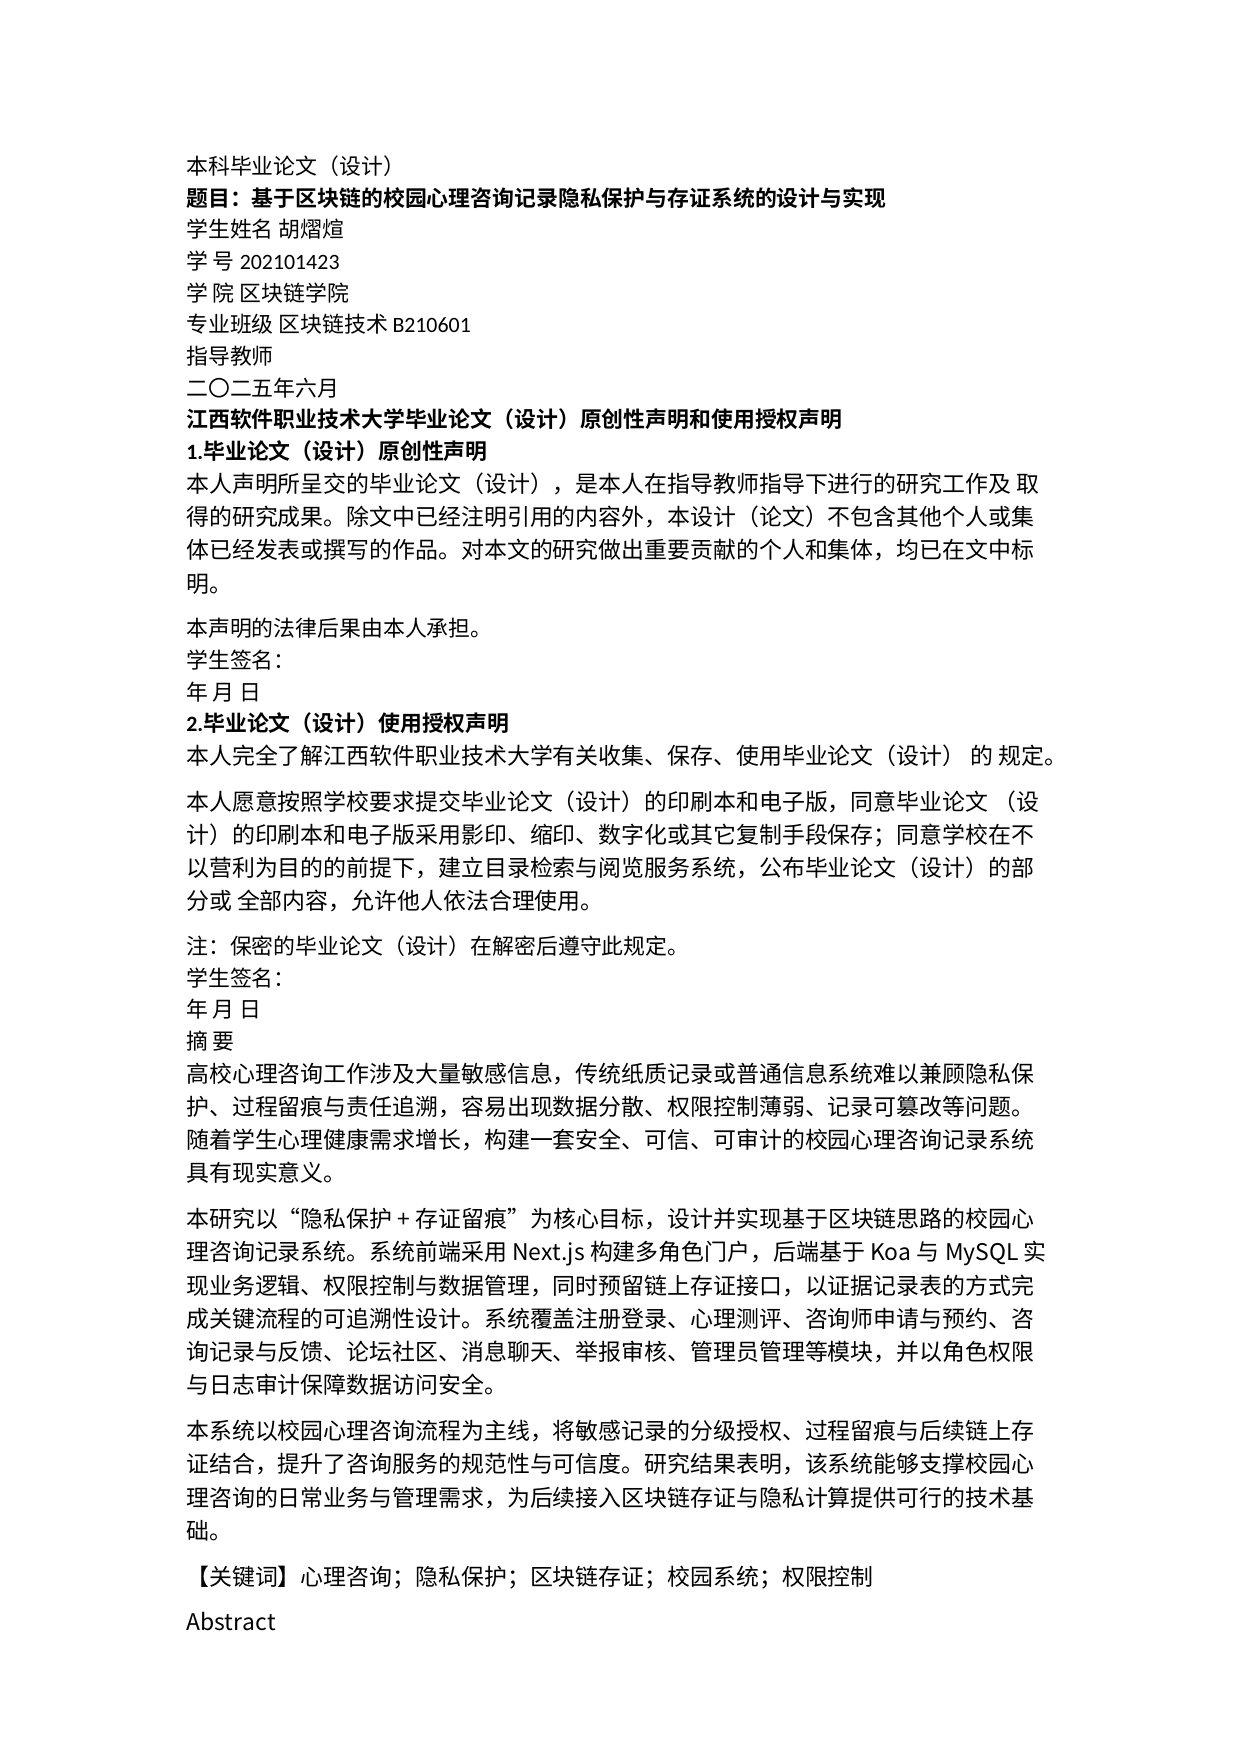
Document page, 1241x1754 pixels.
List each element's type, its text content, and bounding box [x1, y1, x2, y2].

text 本人完全了解江西软件职业技术大学有关收集、保存、使用毕业论文（设计） 的 规定。 [186, 738, 1054, 771]
text 本研究以“隐私保护 + 存证留痕”为核心目标，设计并实现基于区块链思路的校园心理咨询记录系统。系统前端采用 Next.js 构建多角色门户，后端基于 Koa 与 MySQL 实现业务逻辑、权限控制与数据管理，同时预留链上存证接口，以证据记录表的方式完成关键流程的可追溯性设计。系统覆盖注册登录、心理测评、咨询师申请与预约、咨询记录与反馈、论坛社区、消息聊天、举报审核、管理员管理等模块，并以角色权限与日志审计保障数据访问安全。 [186, 1201, 1054, 1400]
text 本人声明所呈交的毕业论文（设计），是本人在指导教师指导下进行的研究工作及 取得的研究成果。除文中已经注明引用的内容外，本设计（论文）不包含其他个人或集 体已经发表或撰写的作品。对本文的研究做出重要贡献的个人和集体，均已在文中标明。 [186, 466, 1054, 599]
text Abstract [186, 1604, 1054, 1637]
text 本系统以校园心理咨询流程为主线，将敏感记录的分级授权、过程留痕与后续链上存证结合，提升了咨询服务的规范性与可信度。研究结果表明，该系统能够支撑校园心理咨询的日常业务与管理需求，为后续接入区块链存证与隐私计算提供可行的技术基础。 [186, 1413, 1054, 1546]
text 高校心理咨询工作涉及大量敏感信息，传统纸质记录或普通信息系统难以兼顾隐私保护、过程留痕与责任追溯，容易出现数据分散、权限控制薄弱、记录可篡改等问题。随着学生心理健康需求增长，构建一套安全、可信、可审计的校园心理咨询记录系统具有现实意义。 [186, 1056, 1054, 1188]
text 本人愿意按照学校要求提交毕业论文（设计）的印刷本和电子版，同意毕业论文 （设计）的印刷本和电子版采用影印、缩印、数字化或其它复制手段保存；同意学校在不 以营利为目的的前提下，建立目录检索与阅览服务系统，公布毕业论文（设计）的部分或 全部内容，允许他人依法合理使用。 [186, 783, 1054, 916]
text 【关键词】心理咨询；隐私保护；区块链存证；校园系统；权限控制 [186, 1558, 1054, 1592]
